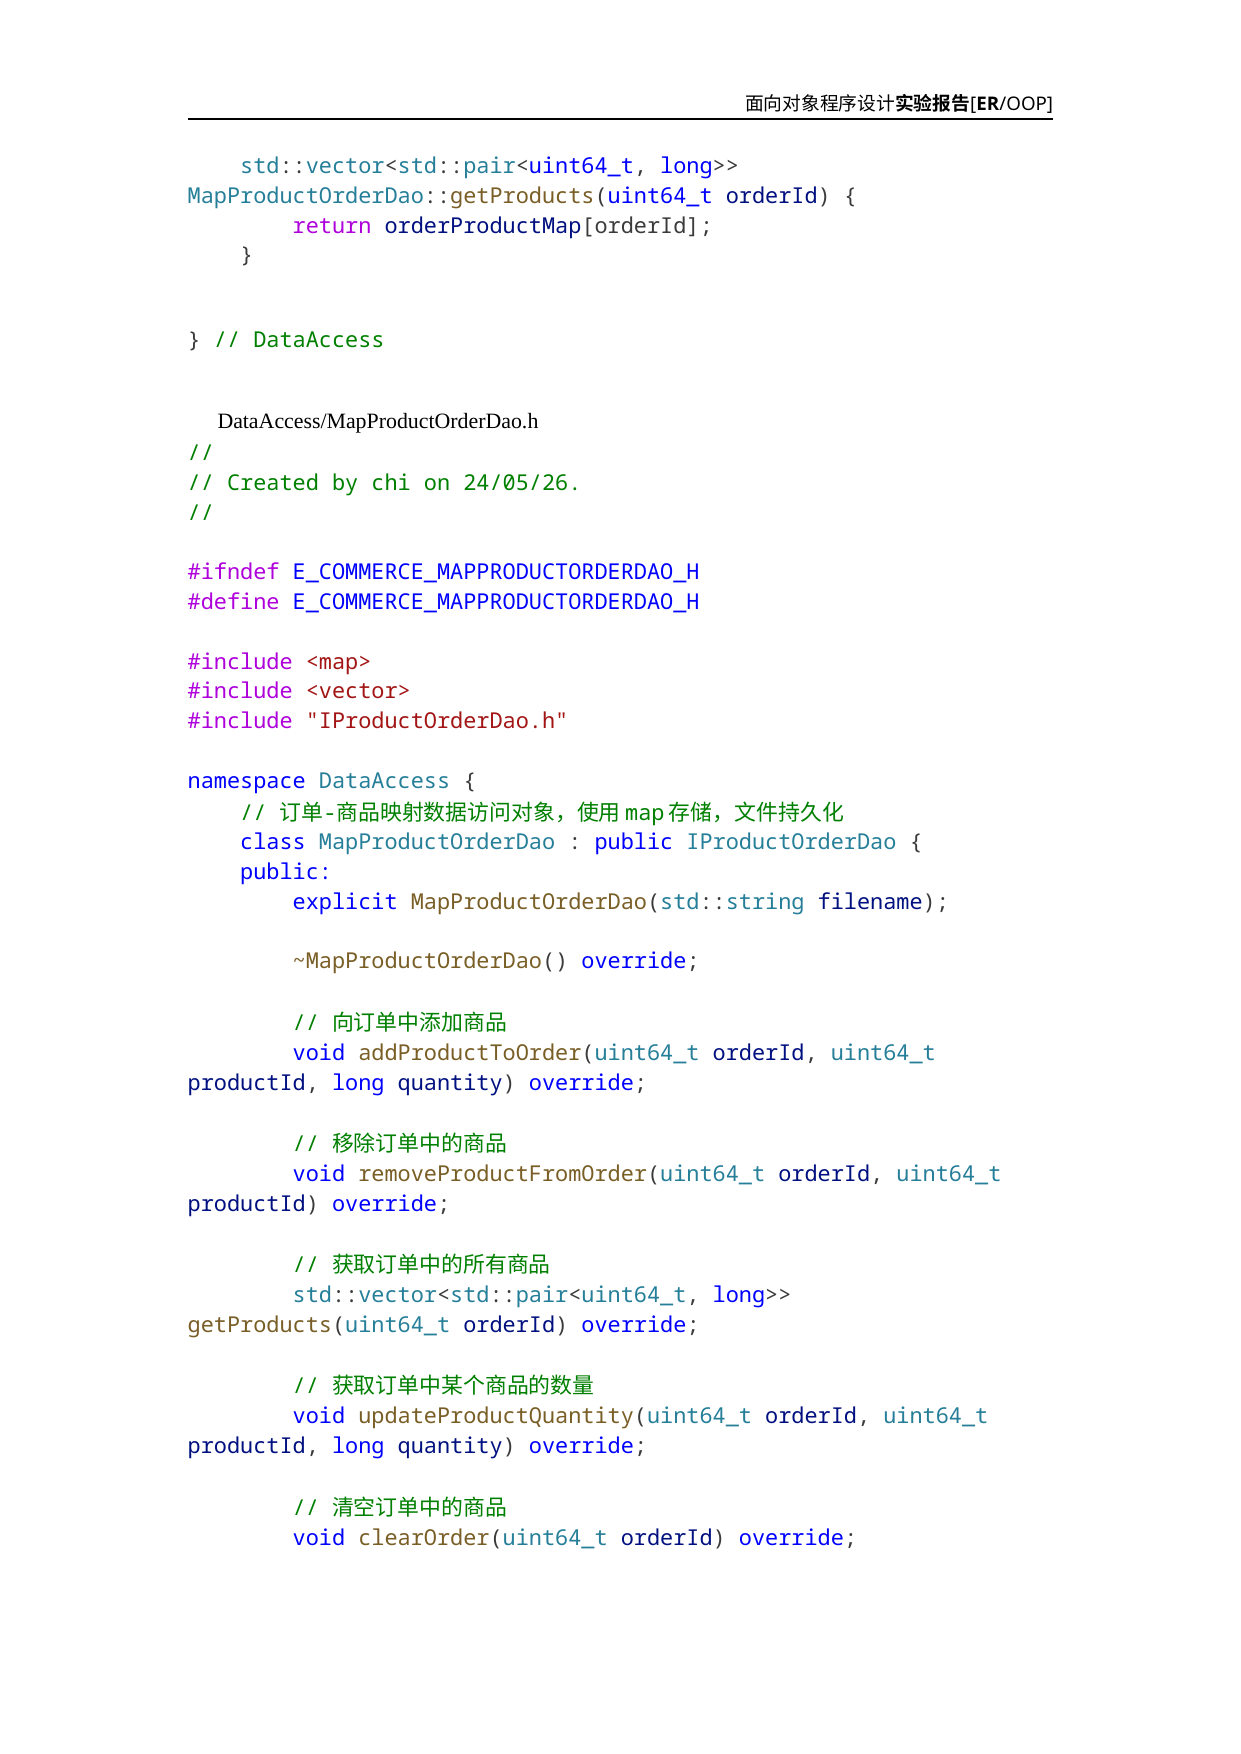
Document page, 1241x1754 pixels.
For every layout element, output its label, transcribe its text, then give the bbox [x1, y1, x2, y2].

text #define E_COMMERCE_MAPPRODUCTORDERDAO_H [187, 586, 1053, 616]
text namespace DataAccess { [187, 765, 1053, 794]
text explicit MapProductOrderDao(std::string filename); [187, 886, 1053, 916]
text // 向订单中添加商品 [187, 1005, 1053, 1037]
text // 清空订单中的商品 [187, 1490, 1053, 1521]
text } [187, 239, 1053, 269]
text std::vector<std::pair<uint64_t, long>> MapProductOrderDao::getProducts(uint64_t orderId) { [187, 150, 1053, 209]
text // 订单-商品映射数据访问对象，使用map存储，文件持久化 [187, 794, 1053, 826]
text std::vector<std::pair<uint64_t, long>> getProducts(uint64_t orderId) override; [187, 1279, 1053, 1339]
text void removeProductFromOrder(uint64_t orderId, uint64_t productId) override; [187, 1158, 1053, 1218]
text #include <vector> [187, 675, 1053, 705]
text ~MapProductOrderDao() override; [187, 946, 1053, 975]
text // 移除订单中的商品 [187, 1126, 1053, 1158]
text void addProductToOrder(uint64_t orderId, uint64_t productId, long quantity) override; [187, 1037, 1053, 1096]
text // 获取订单中某个商品的数量 [187, 1368, 1053, 1400]
text #ifndef E_COMMERCE_MAPPRODUCTORDERDAO_H [187, 556, 1053, 586]
text #include <map> [187, 646, 1053, 675]
text DataAccess/MapProductOrderDao.h [186, 395, 1053, 437]
text void updateProductQuantity(uint64_t orderId, uint64_t productId, long quantity) override; [187, 1400, 1053, 1460]
text void clearOrder(uint64_t orderId) override; [187, 1521, 1053, 1551]
text return orderProductMap[orderId]; [187, 209, 1053, 239]
text // [187, 437, 1053, 467]
text #include "IProductOrderDao.h" [187, 705, 1053, 735]
text } // DataAccess [187, 324, 1053, 354]
text // Created by chi on 24/05/26. [187, 467, 1053, 497]
text class MapProductOrderDao : public IProductOrderDao { [187, 826, 1053, 856]
text // 获取订单中的所有商品 [187, 1247, 1053, 1279]
text // [187, 497, 1053, 526]
text public: [187, 856, 1053, 886]
